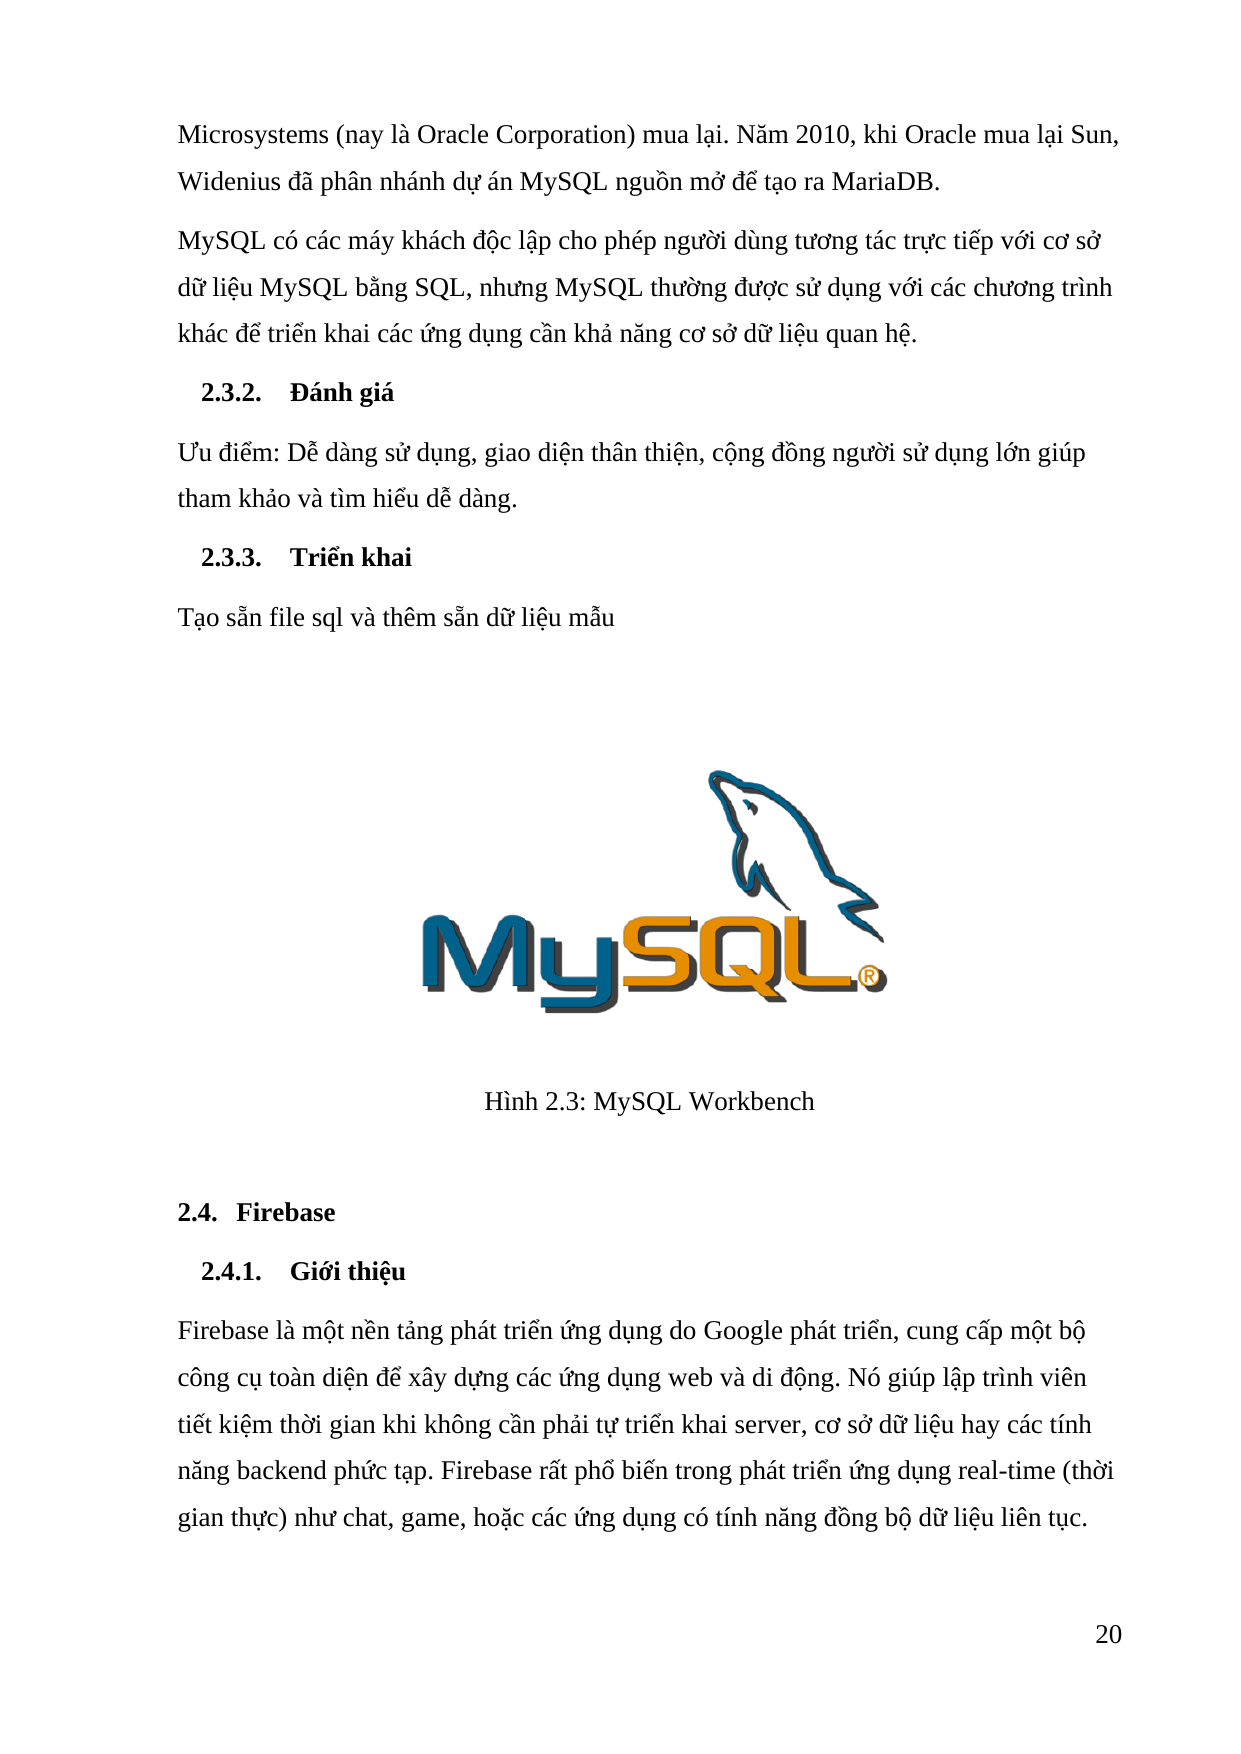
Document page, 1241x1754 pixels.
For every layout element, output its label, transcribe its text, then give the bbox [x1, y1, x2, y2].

text Hình 2.3: MySQL Workbench [177, 1085, 1122, 1116]
subtitle Triển khai [201, 541, 1122, 573]
subtitle Giới thiệu [201, 1255, 1122, 1286]
text Ưu điểm: Dễ dàng sử dụng, giao diện thân thiện, cộng đồng người sử dụng lớn giúp tham khảo và tìm hiểu dễ dàng. [177, 436, 1122, 513]
subtitle Đánh giá [201, 376, 1122, 408]
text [177, 118, 1122, 196]
text Firebase là một nền tảng phát triển ứng dụng do Google phát triển, cung cấp một bộ công cụ toàn diện để xây dựng các ứng dụng web và di động. Nó giúp lập trình viên tiết kiệm thời gian khi không cần phải tự triển khai server, cơ sở dữ liệu hay các tính năng backend phức tạp. Firebase rất phổ biến trong phát triển ứng dụng real-time (thời gian thực) như chat, game, hoặc các ứng dụng có tính năng đồng bộ dữ liệu liên tục. [177, 1314, 1122, 1532]
subtitle Firebase [177, 1196, 1122, 1227]
text MySQL có các máy khách độc lập cho phép người dùng tương tác trực tiếp với cơ sở dữ liệu MySQL bằng SQL, nhưng MySQL thường được sử dụng với các chương trình khác để triển khai các ứng dụng cần khả năng cơ sở dữ liệu quan hệ. [177, 224, 1122, 348]
text Tạo sẵn file sql và thêm sẵn dữ liệu mẫu [177, 601, 1122, 632]
picture [362, 718, 938, 1057]
